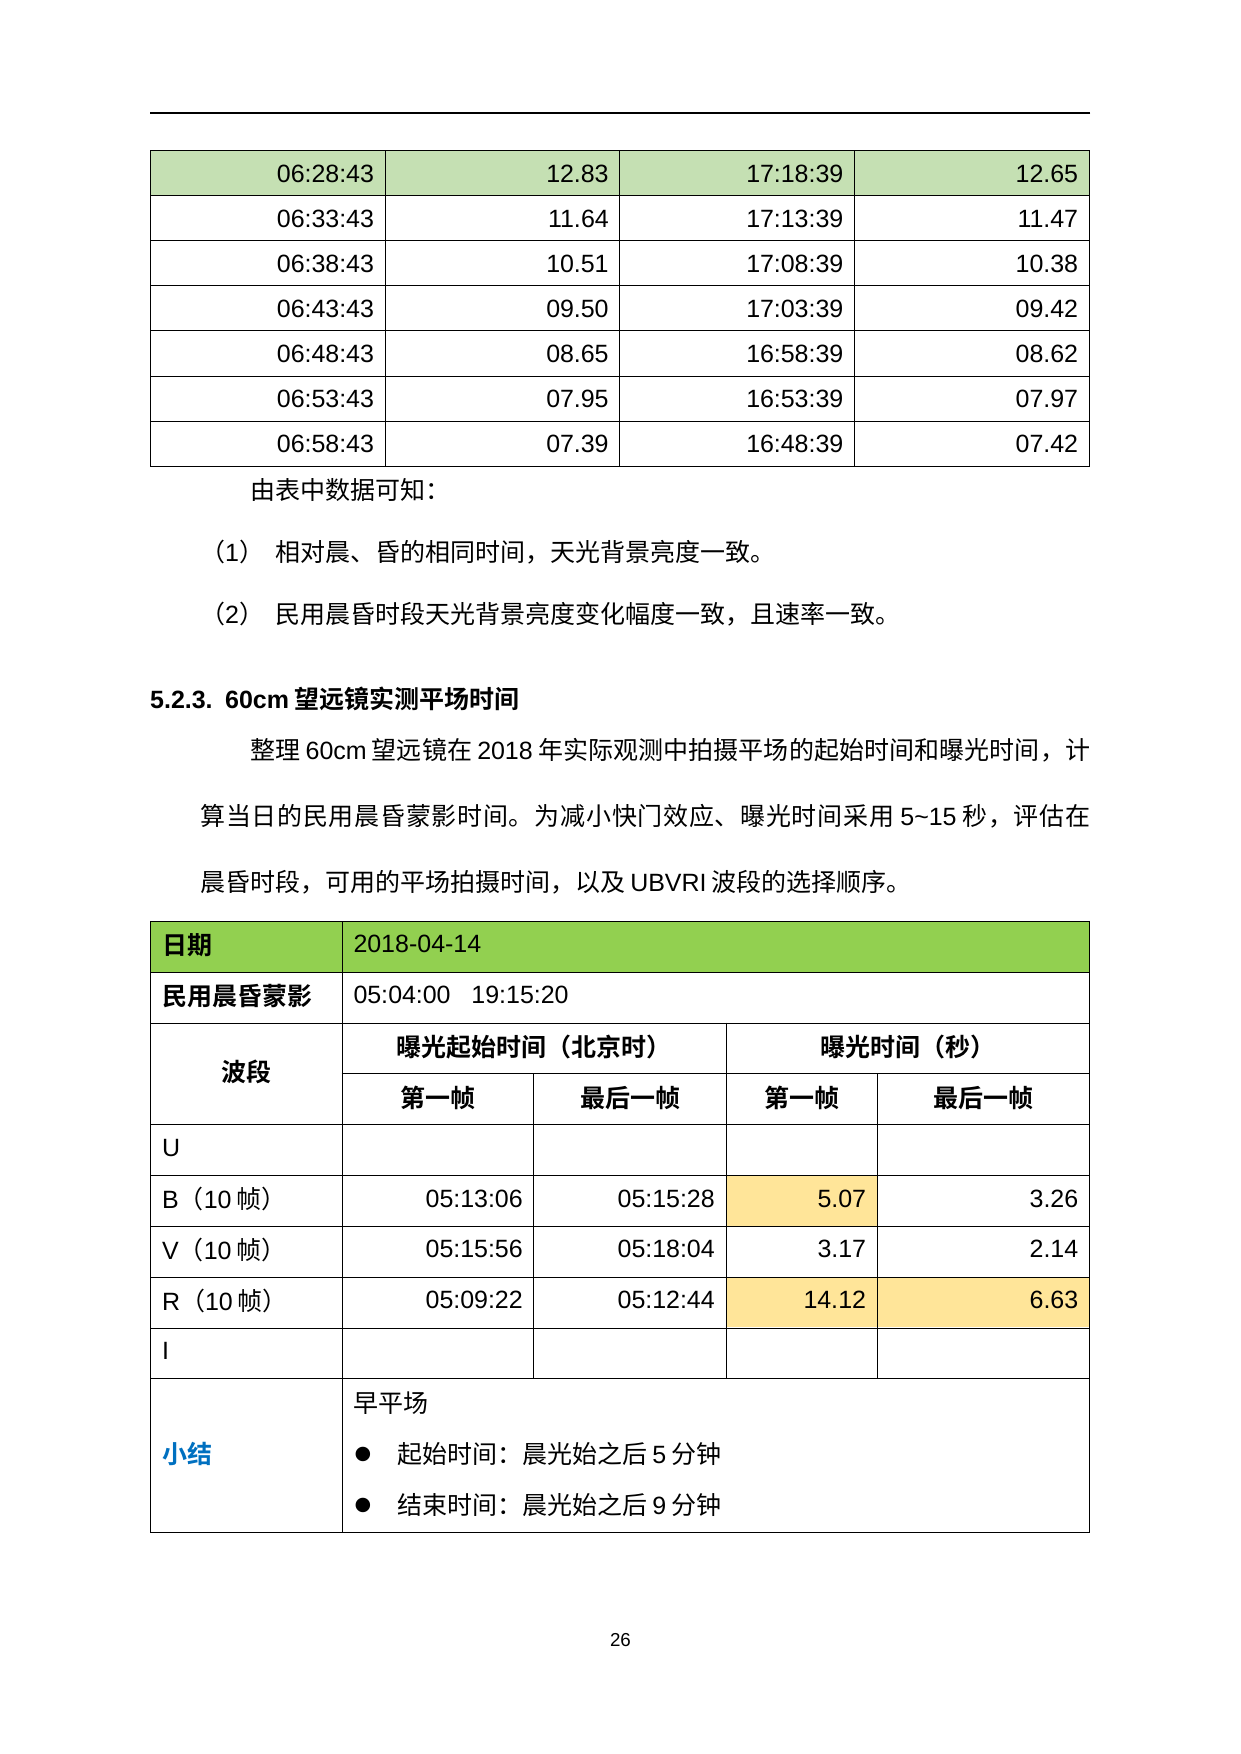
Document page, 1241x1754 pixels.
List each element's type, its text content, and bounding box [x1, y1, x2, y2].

table_cell 曝光时间（秒） [727, 1024, 1089, 1073]
table_cell 08.62 [855, 331, 1089, 376]
table_cell [727, 1125, 877, 1175]
table_cell 最后一帧 [878, 1074, 1089, 1124]
table_cell 05:09:22 [343, 1278, 533, 1327]
table_cell 06:48:43 [151, 331, 385, 376]
table_cell 05:18:04 [534, 1227, 726, 1277]
table_cell 12.83 [386, 151, 619, 195]
table_cell 11.64 [386, 196, 619, 240]
table_cell 16:48:39 [620, 422, 854, 466]
table_cell [878, 1125, 1089, 1175]
table_cell [727, 1329, 877, 1378]
table_cell 第一帧 [727, 1074, 877, 1124]
table_cell [534, 1125, 726, 1175]
table_cell [343, 1125, 533, 1175]
list 民用晨昏时段天光背景亮度变化幅度一致，且速率一致。 [200, 591, 1090, 635]
table_cell 17:18:39 [620, 151, 854, 195]
table_cell R（10帧） [151, 1278, 342, 1327]
table_cell 05:15:56 [343, 1227, 533, 1277]
table_cell [534, 1329, 726, 1378]
table_cell 06:38:43 [151, 241, 385, 285]
table_cell 10.38 [855, 241, 1089, 285]
table_cell 6.63 [878, 1278, 1089, 1327]
table_cell 08.65 [386, 331, 619, 376]
table_cell 06:33:43 [151, 196, 385, 240]
table_cell [343, 1329, 533, 1378]
table_cell 06:28:43 [151, 151, 385, 195]
table_cell 17:13:39 [620, 196, 854, 240]
table_cell 第一帧 [343, 1074, 533, 1124]
subtitle 60cm望远镜实测平场时间 [150, 675, 1090, 719]
table_cell 曝光起始时间（北京时） [343, 1024, 726, 1073]
table_cell 小结 [151, 1379, 342, 1532]
table_cell 12.65 [855, 151, 1089, 195]
table_cell 11.47 [855, 196, 1089, 240]
table_header 2018-04-14 [343, 922, 1089, 972]
table_cell 05:04:00 19:15:20 [343, 973, 1089, 1022]
table_cell 3.17 [727, 1227, 877, 1277]
table_header 日期 [151, 922, 342, 972]
table_cell 05:12:44 [534, 1278, 726, 1327]
table_cell 07.42 [855, 422, 1089, 466]
table_cell 06:53:43 [151, 377, 385, 421]
table_cell 10.51 [386, 241, 619, 285]
table_cell 09.42 [855, 286, 1089, 330]
table_cell 05:13:06 [343, 1176, 533, 1226]
table_cell V（10帧） [151, 1227, 342, 1277]
table_cell U [151, 1125, 342, 1175]
table_cell I [151, 1329, 342, 1378]
table_cell 3.26 [878, 1176, 1089, 1226]
table_cell 16:53:39 [620, 377, 854, 421]
table_cell 05:15:28 [534, 1176, 726, 1226]
table_cell 17:03:39 [620, 286, 854, 330]
text 整理60cm望远镜在2018年实际观测中拍摄平场的起始时间和曝光时间，计算当日的民用晨昏蒙影时间。为减小快门效应、曝光时间采用5~15秒，评估在晨昏时段，可用的平场拍摄时间，以及UBVRI波段的选择顺序。 [200, 727, 1090, 903]
table_cell 波段 [151, 1024, 342, 1124]
table_cell 早平场 起始时间：晨光始之后5分钟 结束时间：晨光始之后9分钟 [343, 1379, 1089, 1532]
list 相对晨、昏的相同时间，天光背景亮度一致。 [200, 529, 1090, 573]
table_cell 17:08:39 [620, 241, 854, 285]
table_cell 2.14 [878, 1227, 1089, 1277]
table_cell 07.39 [386, 422, 619, 466]
table_cell 06:43:43 [151, 286, 385, 330]
table_cell 14.12 [727, 1278, 877, 1327]
table_cell B（10帧） [151, 1176, 342, 1226]
table_cell [878, 1329, 1089, 1378]
table_cell 06:58:43 [151, 422, 385, 466]
table_cell 07.97 [855, 377, 1089, 421]
table_cell 民用晨昏蒙影 [151, 973, 342, 1022]
table_cell 09.50 [386, 286, 619, 330]
table_cell 07.95 [386, 377, 619, 421]
text 由表中数据可知： [200, 467, 1090, 511]
table_cell 5.07 [727, 1176, 877, 1226]
table_cell 16:58:39 [620, 331, 854, 376]
table_cell 最后一帧 [534, 1074, 726, 1124]
